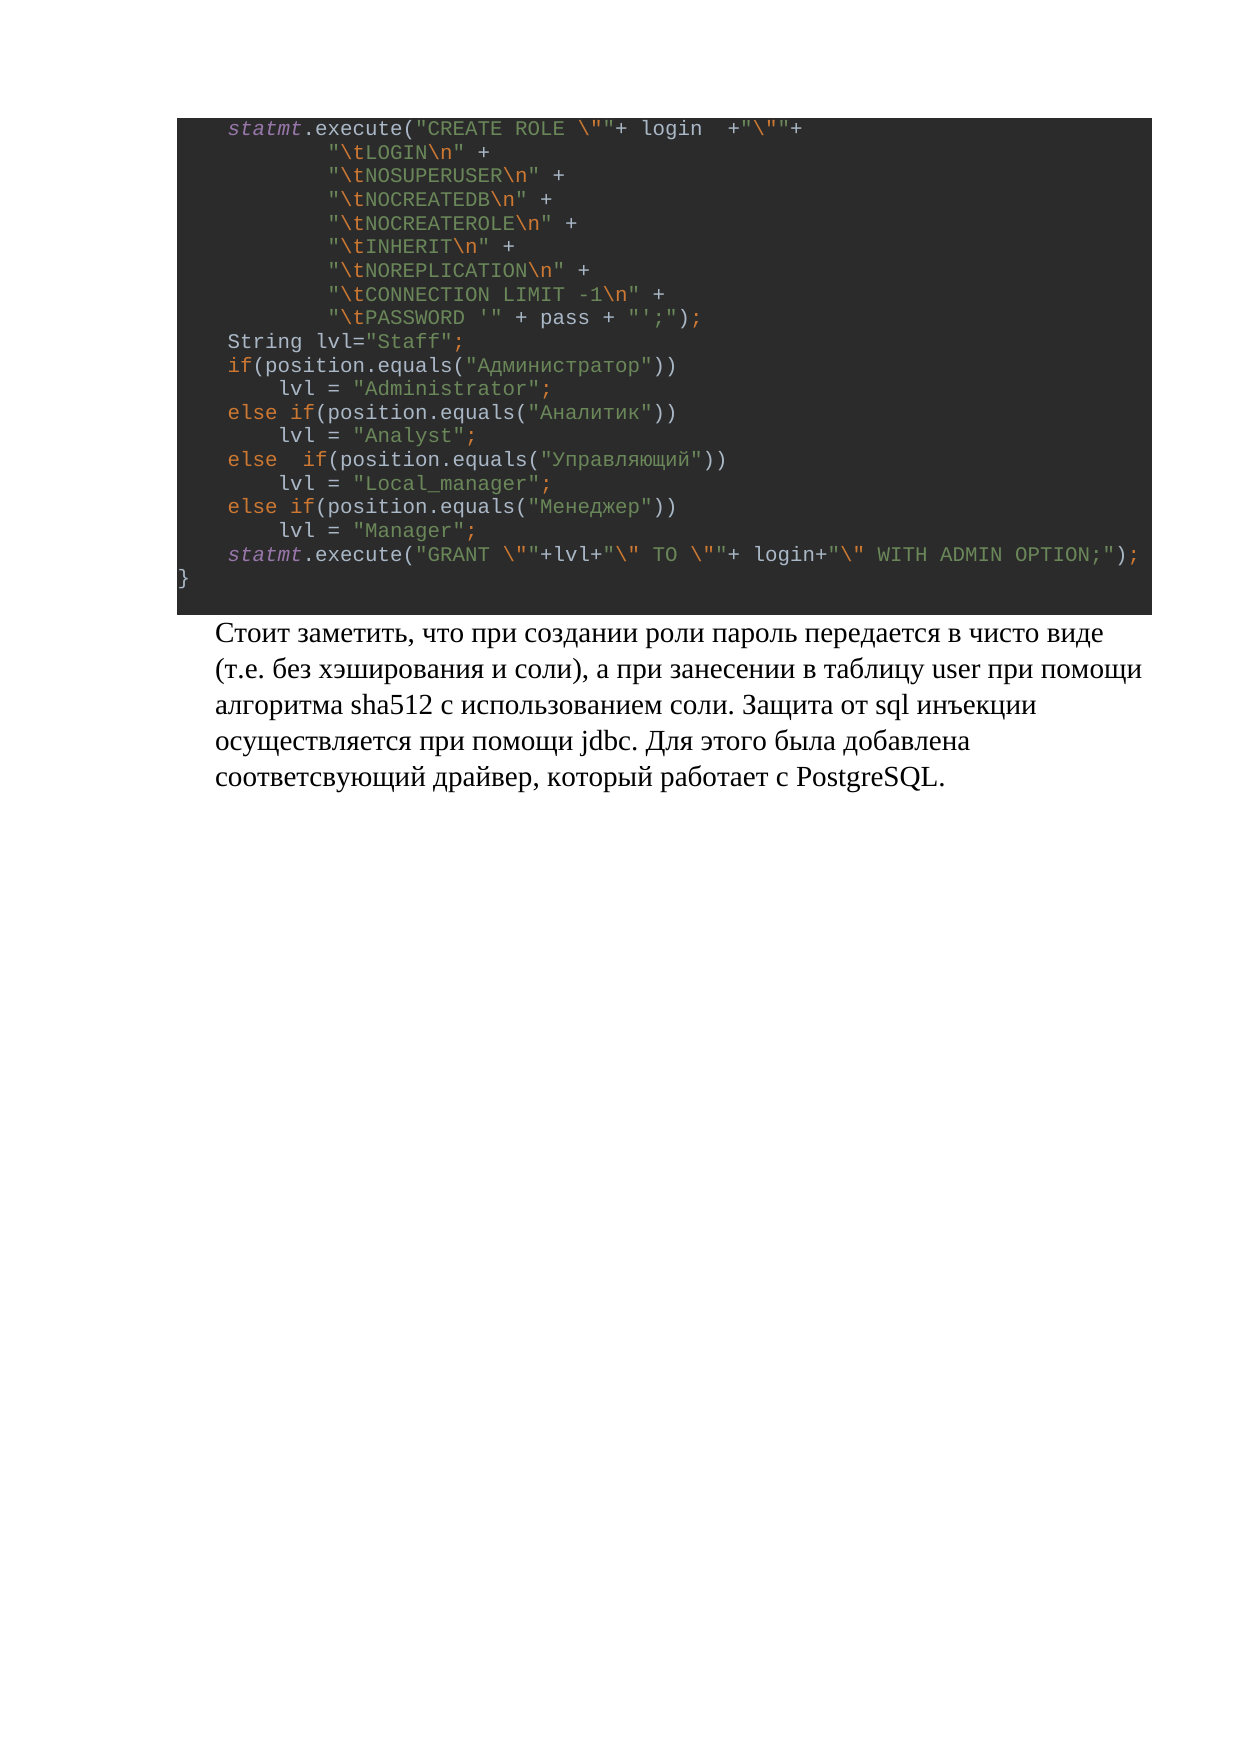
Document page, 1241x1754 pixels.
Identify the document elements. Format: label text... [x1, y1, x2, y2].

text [177, 118, 1152, 591]
text Стоит заметить, что при создании роли пароль передается в чисто виде (т.е. без хэширования и соли), а при занесении в таблицу user при помощи алгоритма sha512 с использованием соли. Защита от sql инъекции осуществляется при помощи jdbc. Для этого была добавлена соответсвующий драйвер, который работает с PostgreSQL. [215, 615, 1152, 793]
